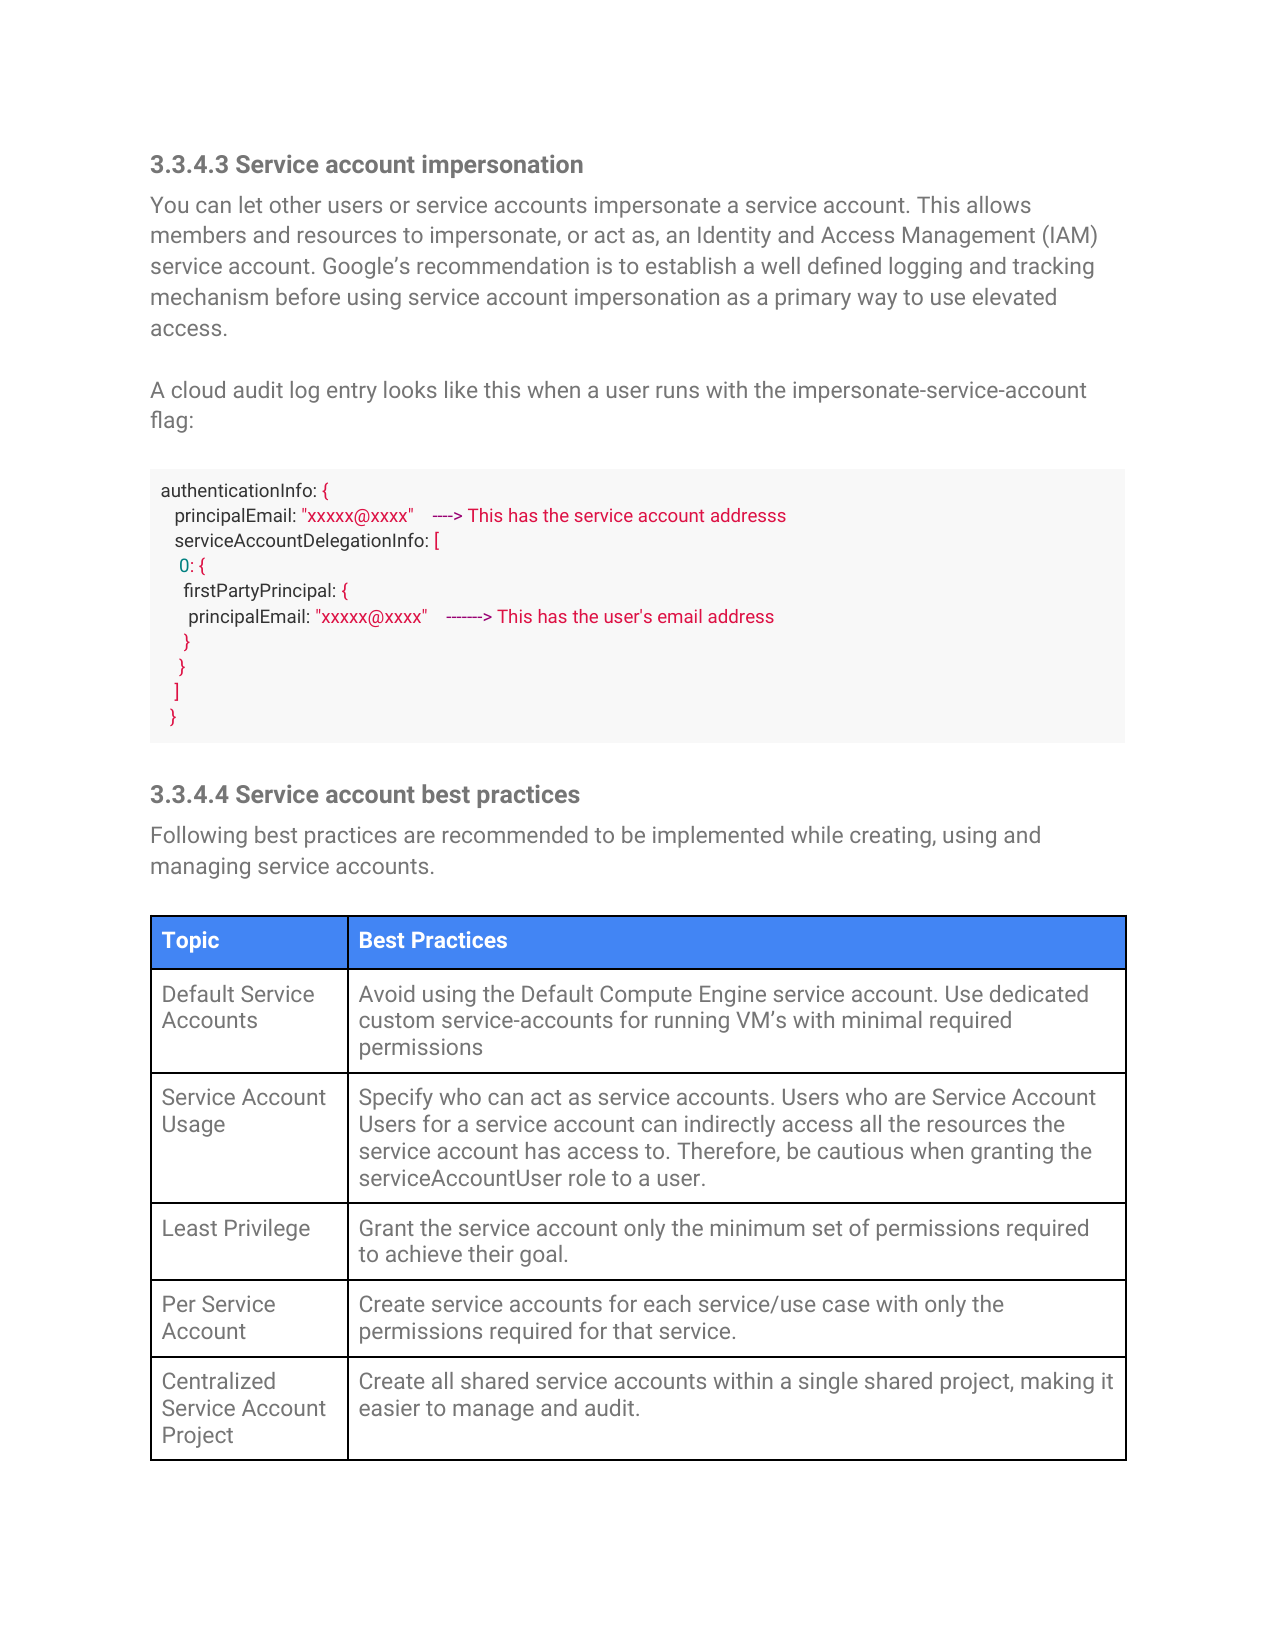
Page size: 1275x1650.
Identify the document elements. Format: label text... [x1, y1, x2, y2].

subtitle 3.3.4.3 Service account impersonation [150, 150, 1275, 179]
text You can let other users or service accounts impersonate a service account. This allows members and resources to impersonate, or act as, an Identity and Access Management (IAM) service account. Google’s recommendation is to establish a well defined logging and tracking mechanism before using service account impersonation as a primary way to use elevated access. [150, 192, 1125, 342]
table_cell Default Service Accounts [152, 970, 347, 1072]
table_cell Create service accounts for each service/use case with only the permissions required for that service. [349, 1281, 1125, 1356]
table_cell Specify who can act as service accounts. Users who are Service Account Users for a service account can indirectly access all the resources the service account has access to. Therefore, be cautious when granting the serviceAccountUser role to a user. [349, 1074, 1125, 1202]
table_header Best Practices [349, 917, 1125, 968]
table_header authenticationInfo: { principalEmail: "xxxxx@xxxx" ----> This has the service account addresss serviceAccountDelegationInfo: [ 0: { firstPartyPrincipal: { principalEmail: "xxxxx@xxxx" -------> This has the user's email address } } ] } [150, 469, 1125, 743]
table_cell Service Account Usage [152, 1074, 347, 1202]
text A cloud audit log entry looks like this when a user runs with the impersonate-service-account flag: [150, 377, 1125, 434]
text Following best practices are recommended to be implemented while creating, using and managing service accounts. [150, 822, 1125, 880]
table_header Topic [152, 917, 347, 968]
table_cell Per Service Account [152, 1281, 347, 1356]
table_cell Least Privilege [152, 1204, 347, 1279]
subtitle 3.3.4.4 Service account best practices [150, 780, 1275, 809]
table_cell Grant the service account only the minimum set of permissions required to achieve their goal. [349, 1204, 1125, 1279]
table_cell Centralized Service Account Project [152, 1358, 347, 1459]
table_cell Avoid using the Default Compute Engine service account. Use dedicated custom service-accounts for running VM’s with minimal required permissions [349, 970, 1125, 1072]
table_cell Create all shared service accounts within a single shared project, making it easier to manage and audit. [349, 1358, 1125, 1459]
